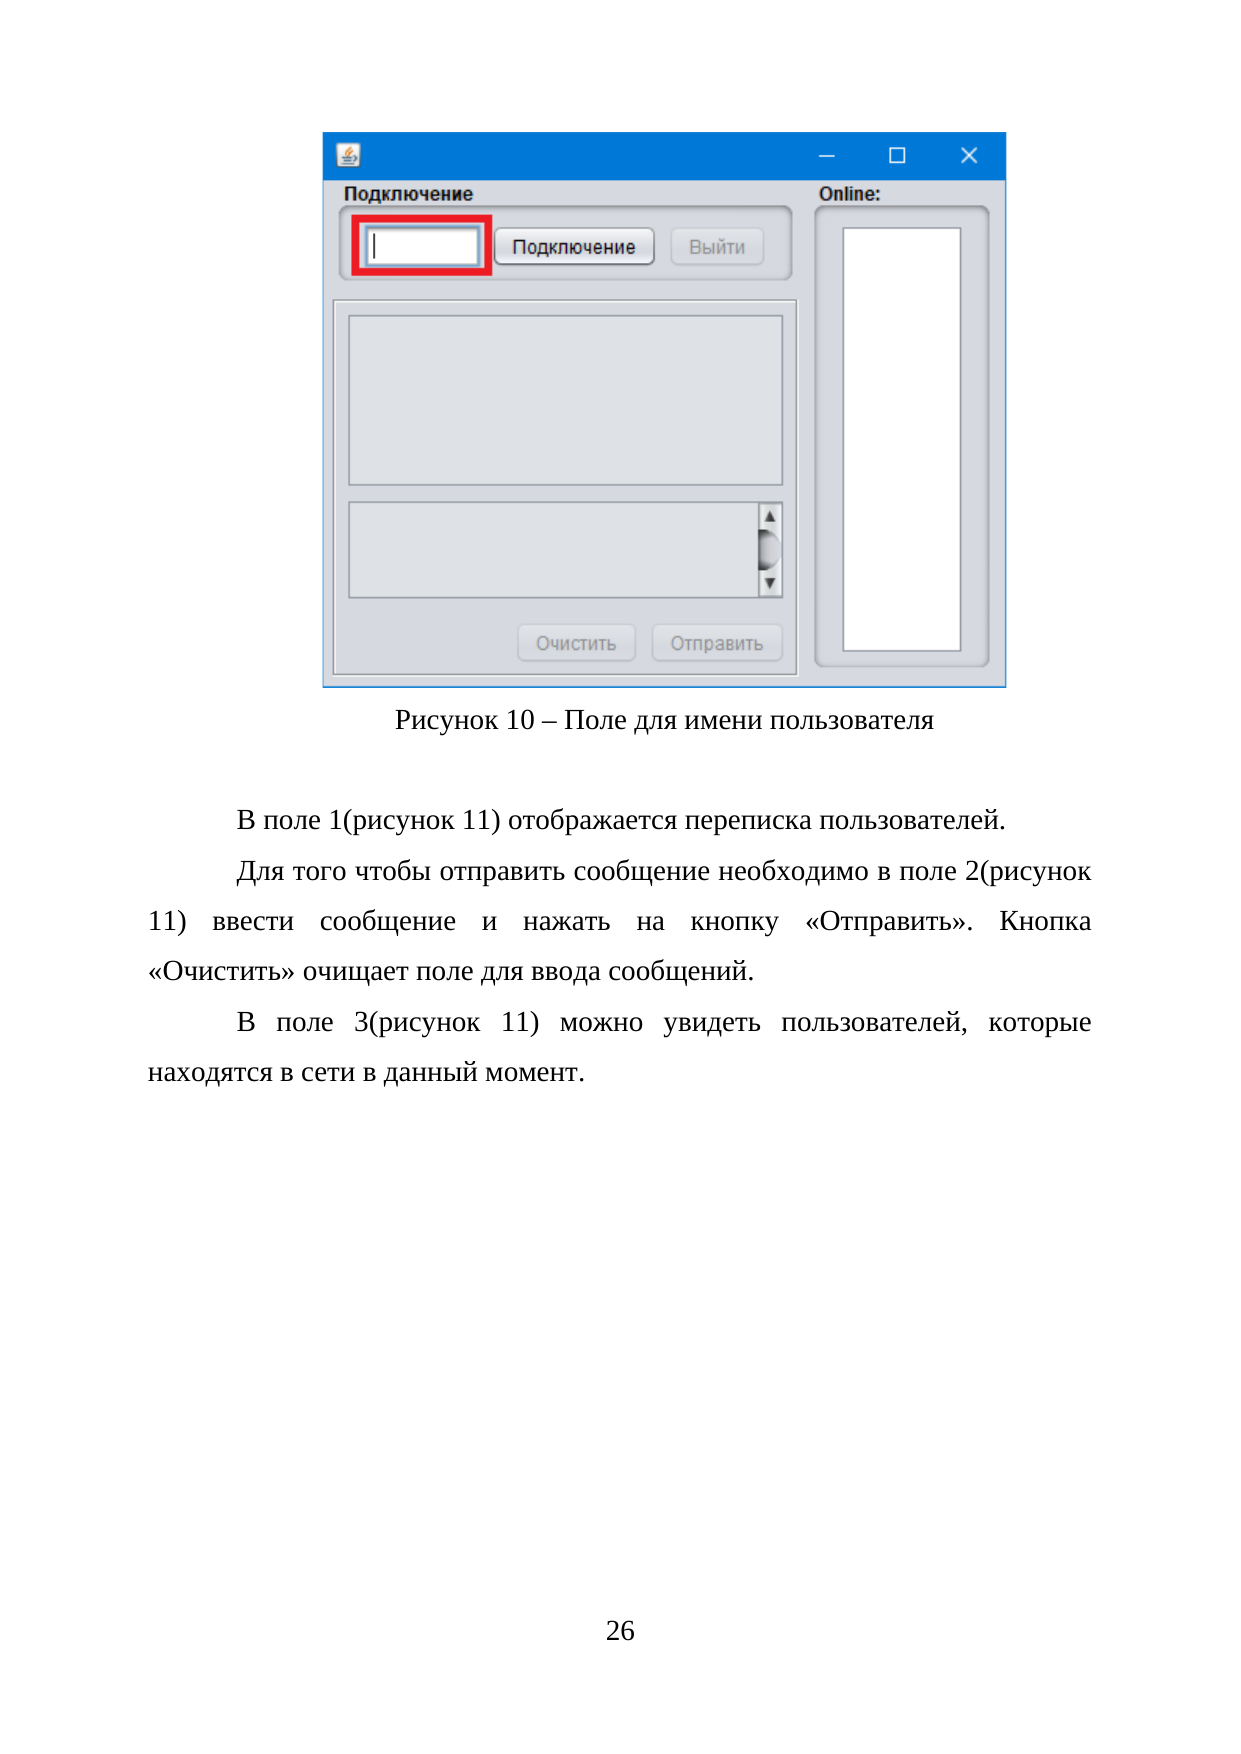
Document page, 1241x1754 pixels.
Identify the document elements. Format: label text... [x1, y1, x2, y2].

text В поле 1(рисунок 11) отображается переписка пользователей. [148, 802, 1093, 836]
text Для того чтобы отправить сообщение необходимо в поле 2(рисунок 11) ввести сообщение и нажать на кнопку «Отправить». Кнопка «Очистить» очищает поле для ввода сообщений. [148, 853, 1093, 987]
text В поле 3(рисунок 11) можно увидеть пользователей, которые находятся в сети в данный момент. [148, 1004, 1093, 1088]
text Рисунок 10 – Поле для имени пользователя [148, 702, 1093, 735]
picture [322, 132, 1007, 688]
